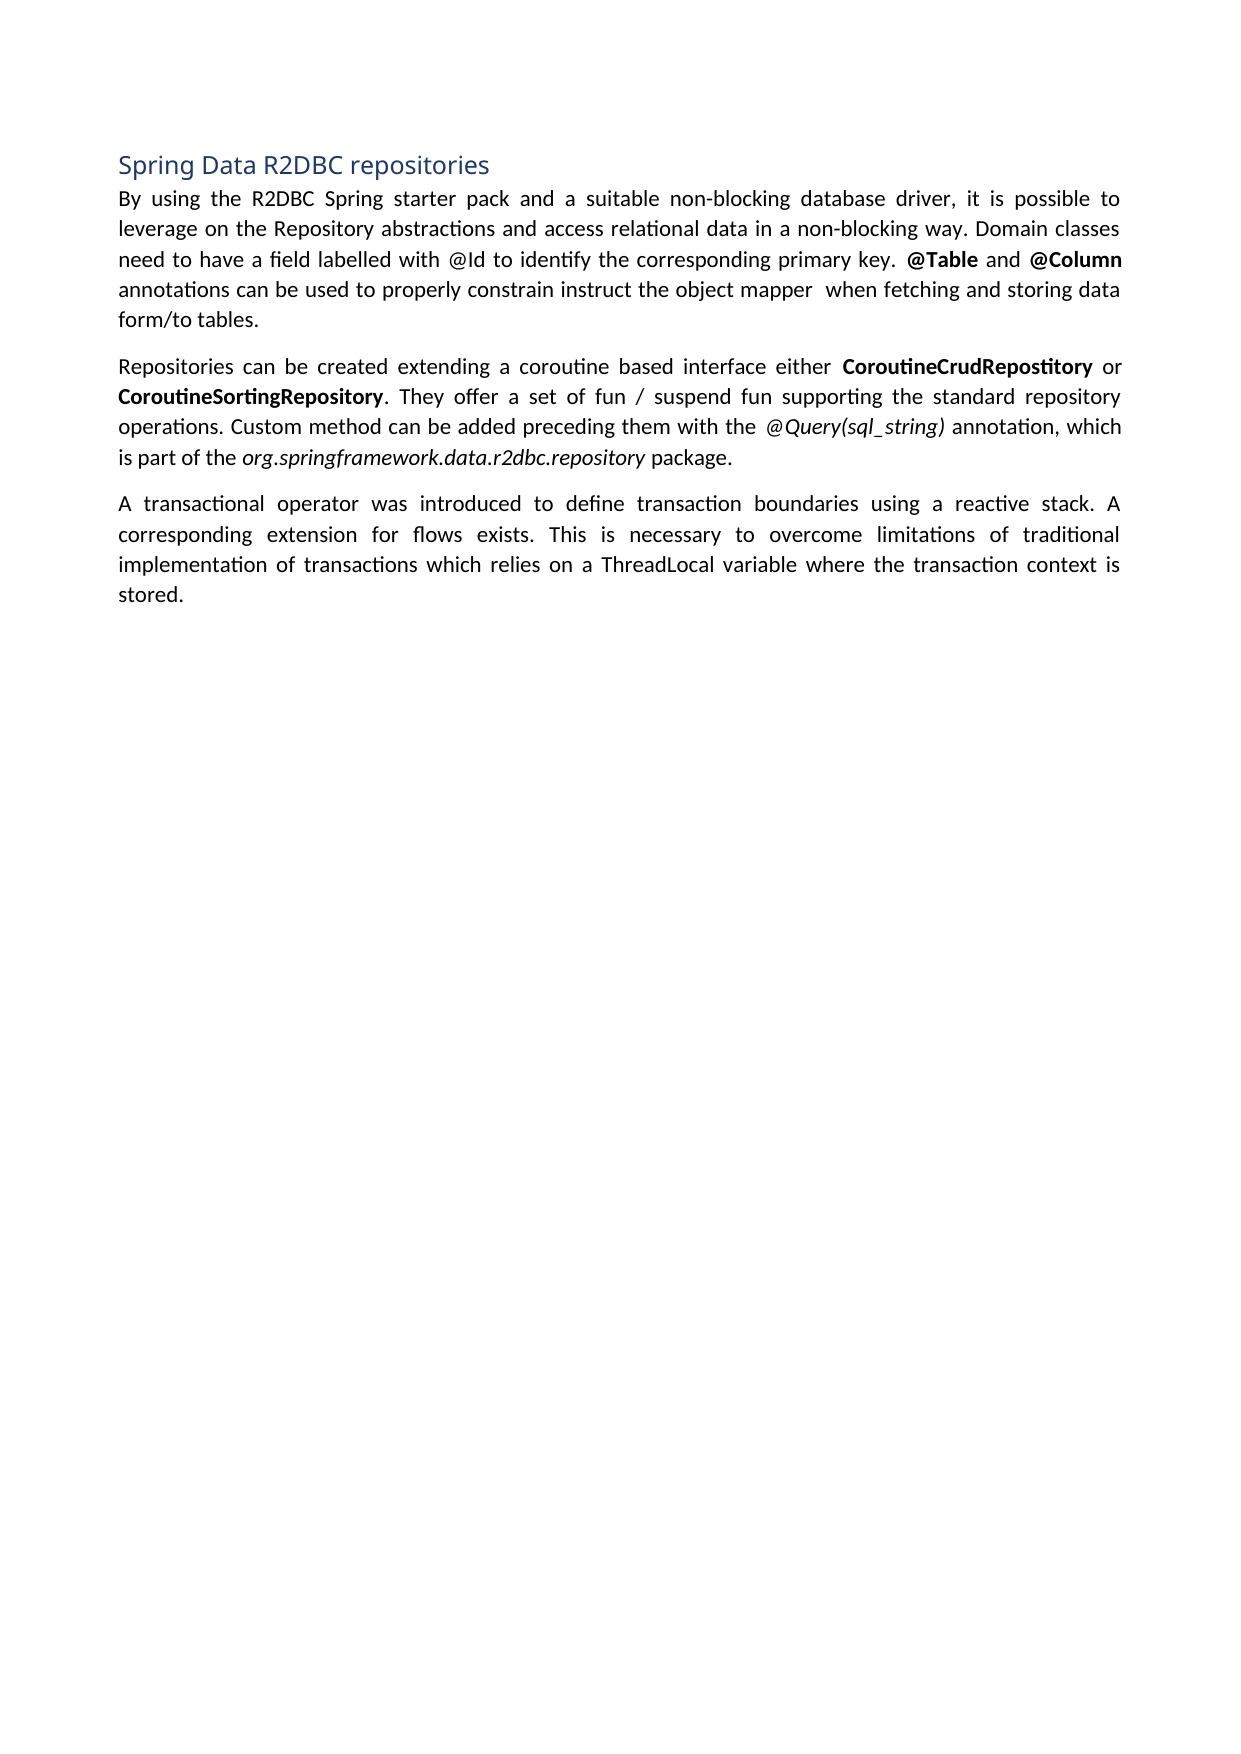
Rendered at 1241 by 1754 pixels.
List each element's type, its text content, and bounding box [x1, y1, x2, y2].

subtitle Spring Data R2DBC repositories [118, 148, 1122, 182]
text Repositories can be created extending a coroutine based interface either CoroutineCrudRepostitory or CoroutineSortingRepository. They offer a set of fun / suspend fun supporting the standard repository operations. Custom method can be added preceding them with the @Query(sql_string) annotation, which is part of the org.springframework.data.r2dbc.repository package. [118, 352, 1122, 471]
text By using the R2DBC Spring starter pack and a suitable non-blocking database driver, it is possible to leverage on the Repository abstractions and access relational data in a non-blocking way. Domain classes need to have a field labelled with @Id to identify the corresponding primary key. @Table and @Column annotations can be used to properly constrain instruct the object mapper when fetching and storing data form/to tables. [118, 184, 1122, 333]
text A transactional operator was introduced to define transaction boundaries using a reactive stack. A corresponding extension for flows exists. This is necessary to overcome limitations of traditional implementation of transactions which relies on a ThreadLocal variable where the transaction context is stored. [118, 489, 1122, 608]
